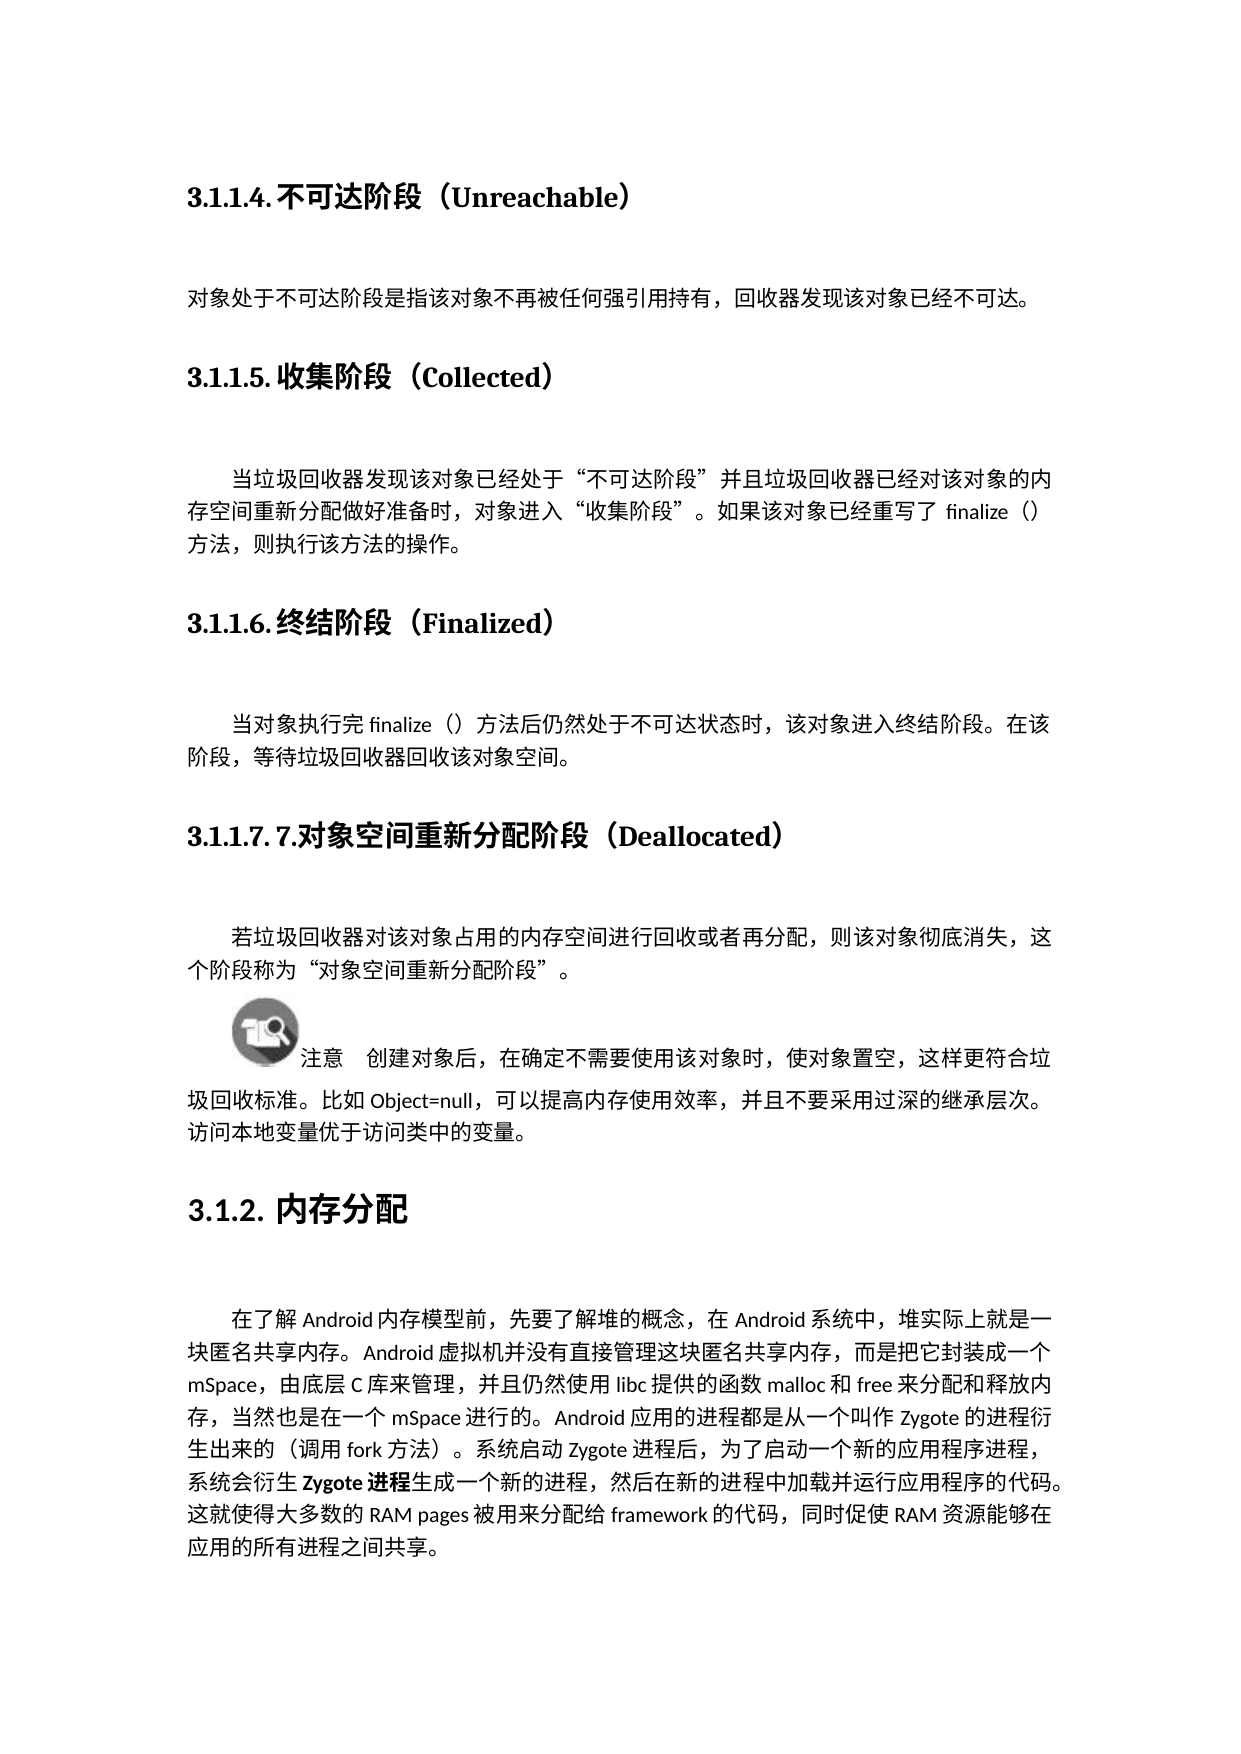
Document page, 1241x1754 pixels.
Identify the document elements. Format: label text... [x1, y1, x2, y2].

subtitle 终结阶段（Finalized） [187, 588, 1053, 653]
text 对象处于不可达阶段是指该对象不再被任何强引用持有，回收器发现该对象已经不可达。 [187, 281, 1053, 313]
subtitle 内存分配 [187, 1174, 1053, 1239]
subtitle 7.对象空间重新分配阶段（Deallocated） [187, 801, 1053, 866]
subtitle 收集阶段（Collected） [187, 342, 1053, 407]
text 若垃圾回收器对该对象占用的内存空间进行回收或者再分配，则该对象彻底消失，这个阶段称为“对象空间重新分配阶段”。 [187, 920, 1053, 985]
text 当对象执行完finalize（）方法后仍然处于不可达状态时，该对象进入终结阶段。在该阶段，等待垃圾回收器回收该对象空间。 [187, 707, 1053, 772]
subtitle 不可达阶段（Unreachable） [187, 162, 1053, 227]
text 注意 创建对象后，在确定不需要使用该对象时，使对象置空，这样更符合垃圾回收标准。比如Object=null，可以提高内存使用效率，并且不要采用过深的继承层次。访问本地变量优于访问类中的变量。 [187, 985, 1053, 1147]
text 当垃圾回收器发现该对象已经处于“不可达阶段”并且垃圾回收器已经对该对象的内存空间重新分配做好准备时，对象进入“收集阶段”。如果该对象已经重写了finalize（）方法，则执行该方法的操作。 [187, 461, 1053, 559]
text 在了解Android内存模型前，先要了解堆的概念，在Android系统中，堆实际上就是一块匿名共享内存。Android虚拟机并没有直接管理这块匿名共享内存，而是把它封装成一个mSpace，由底层C库来管理，并且仍然使用libc提供的函数malloc和free来分配和释放内存，当然也是在一个mSpace进行的。Android应用的进程都是从一个叫作Zygote的进程衍生出来的（调用fork方法）。系统启动Zygote进程后，为了启动一个新的应用程序进程，系统会衍生Zygote进程生成一个新的进程，然后在新的进程中加载并运行应用程序的代码。这就使得大多数的RAM pages被用来分配给framework的代码，同时促使RAM资源能够在应用的所有进程之间共享。 [187, 1302, 1053, 1562]
picture [231, 994, 301, 1067]
